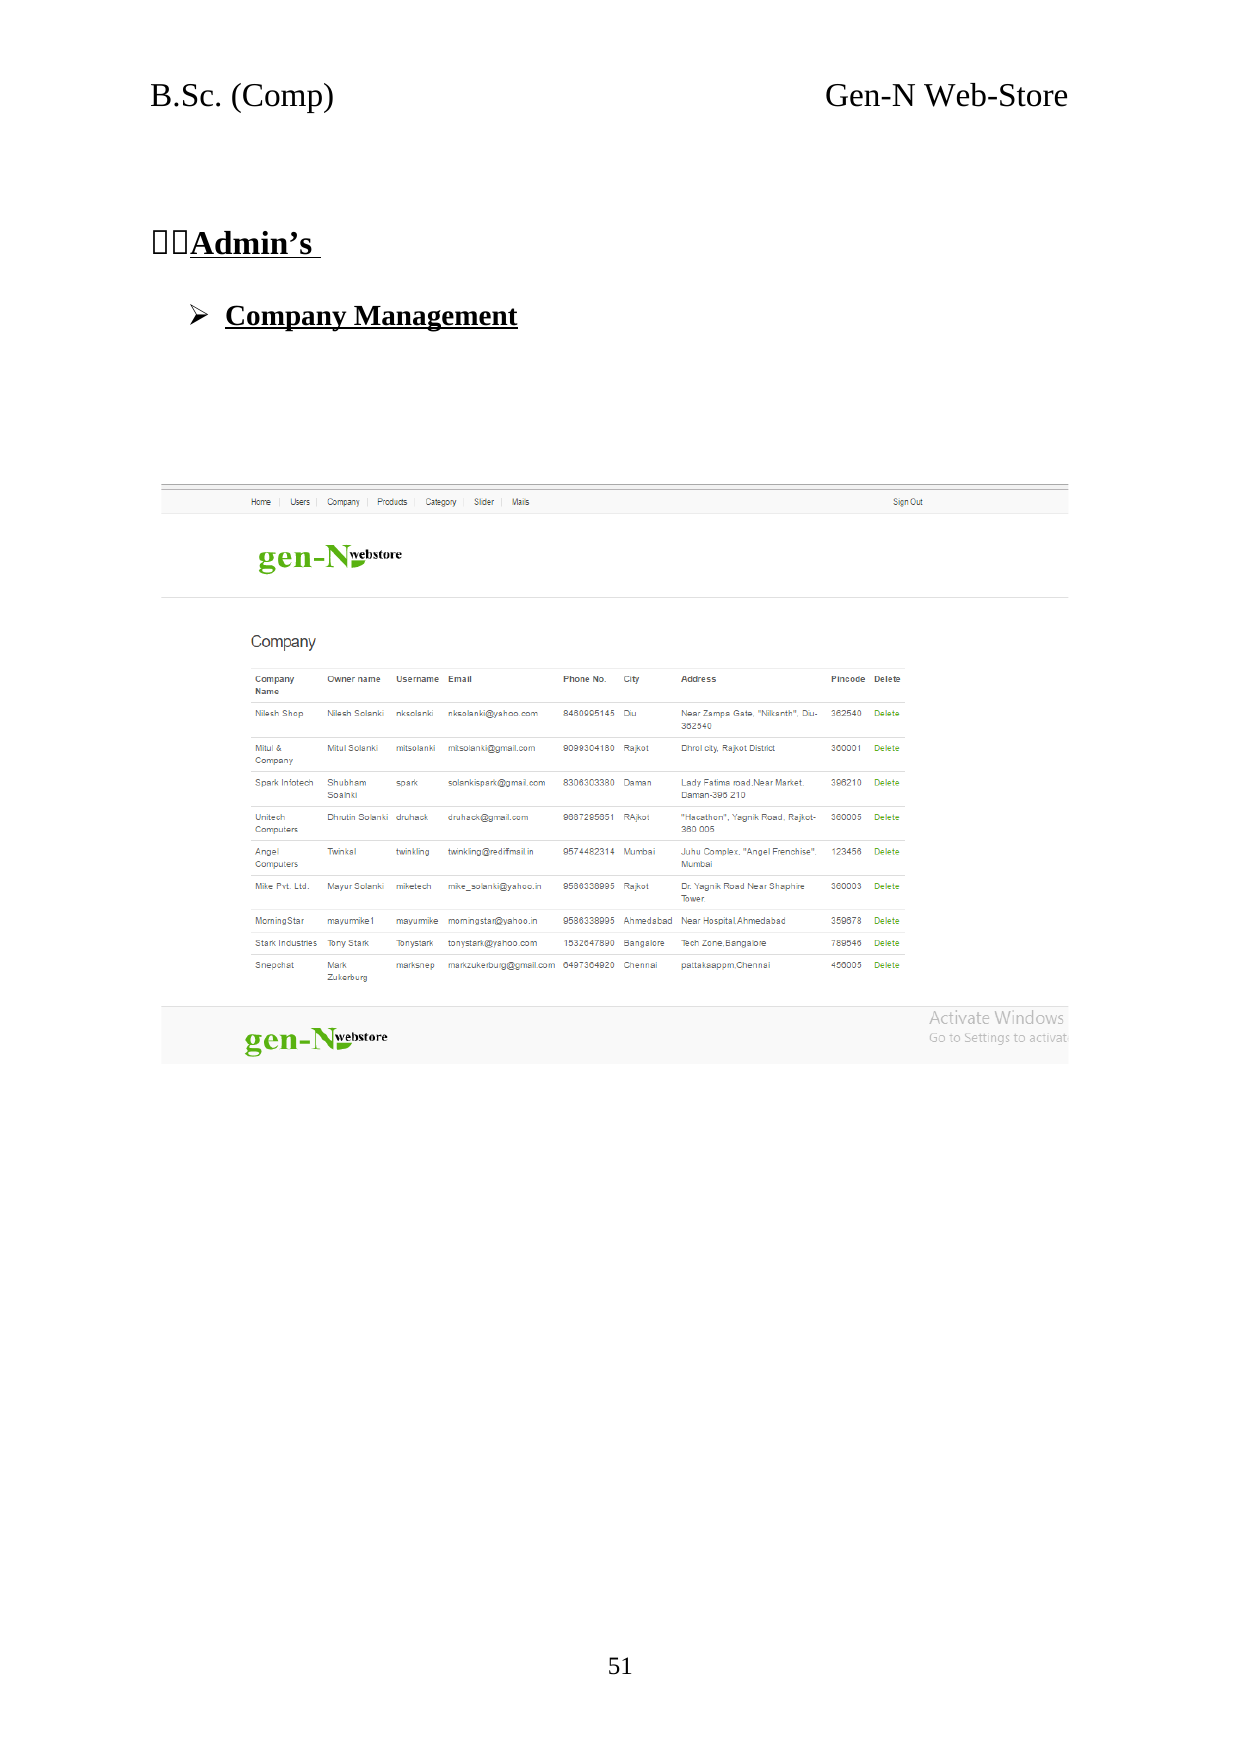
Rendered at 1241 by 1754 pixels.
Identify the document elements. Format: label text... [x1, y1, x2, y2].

picture [161, 483, 1069, 1064]
list Company Management [187, 298, 1092, 331]
text Admin’s [150, 219, 1090, 264]
